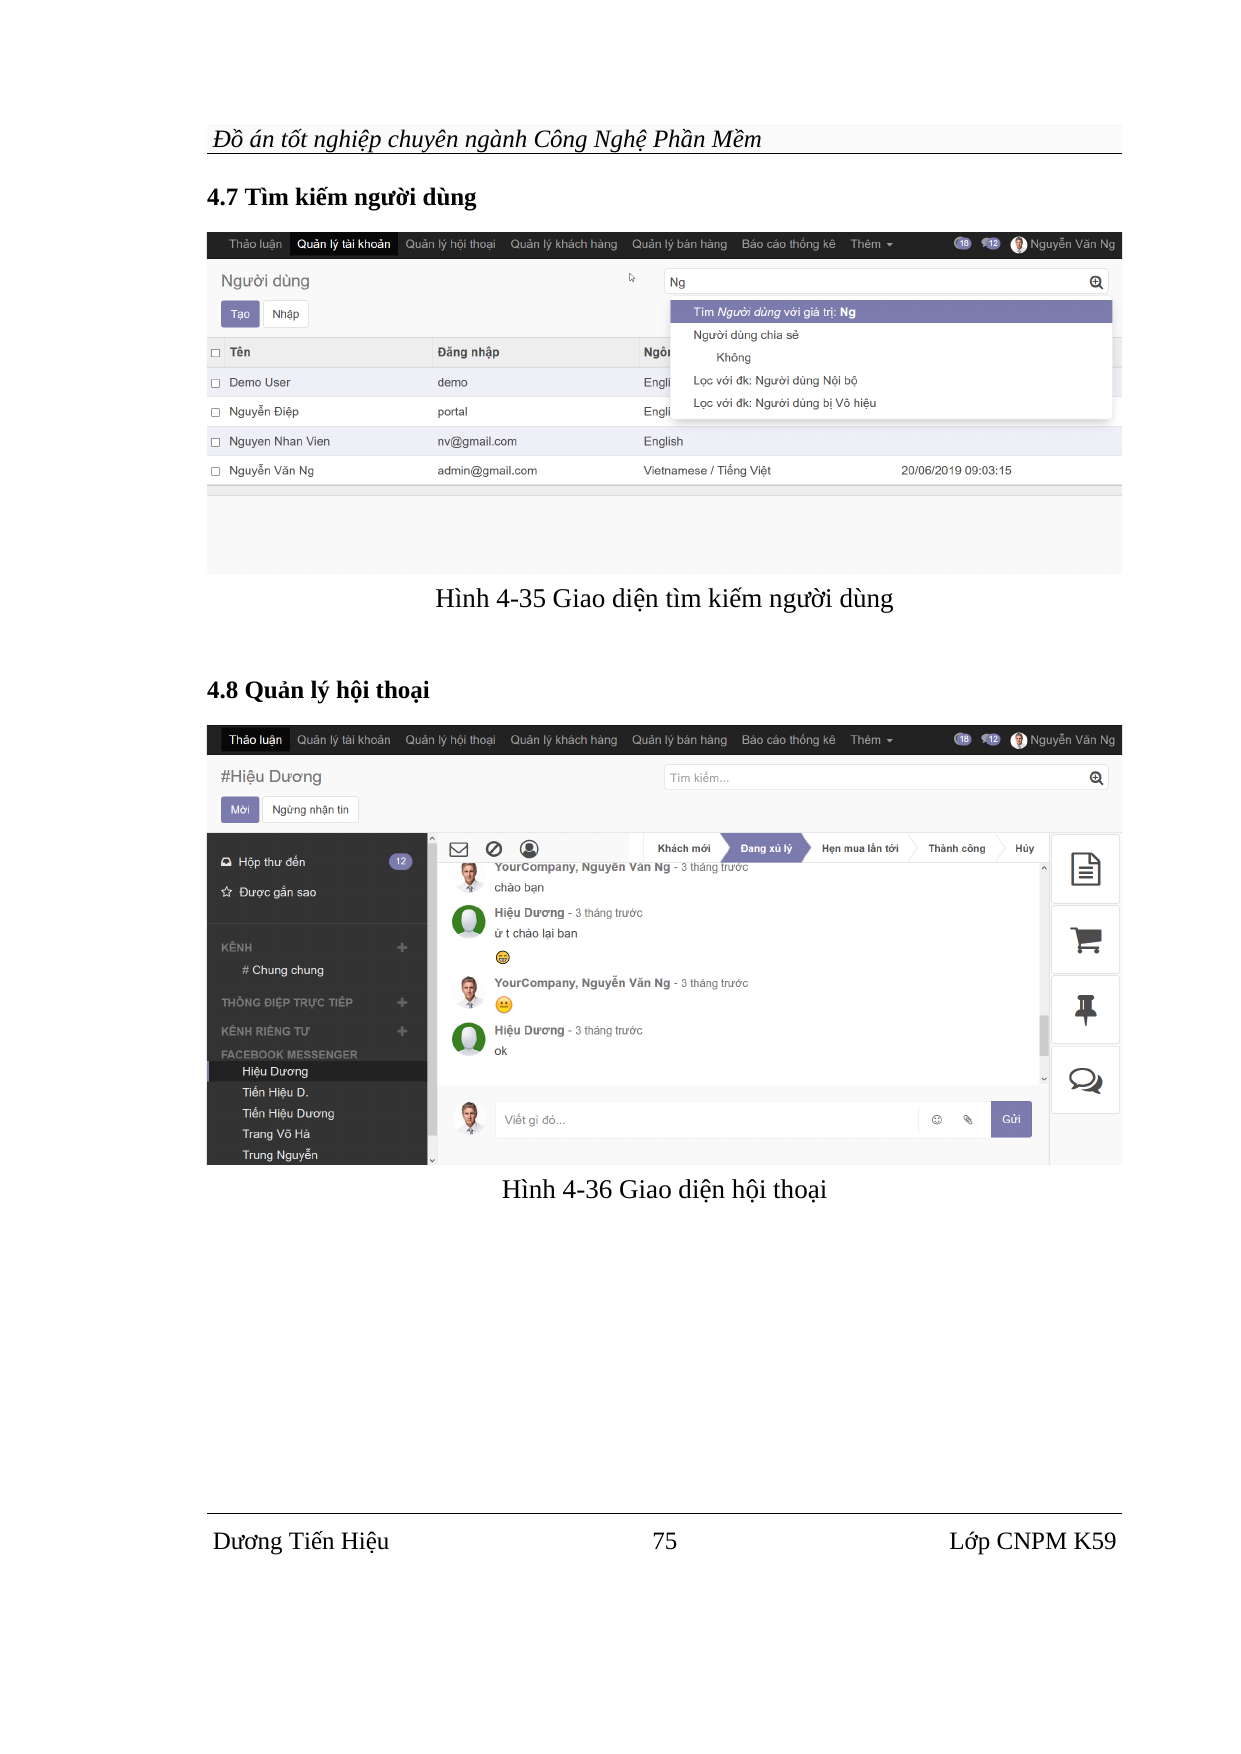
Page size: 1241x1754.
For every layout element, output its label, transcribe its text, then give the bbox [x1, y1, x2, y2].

picture [206, 232, 1123, 574]
picture [206, 725, 1123, 1165]
subtitle Tìm kiếm người dùng [207, 182, 1122, 211]
subtitle Quản lý hội thoại [207, 675, 1122, 704]
